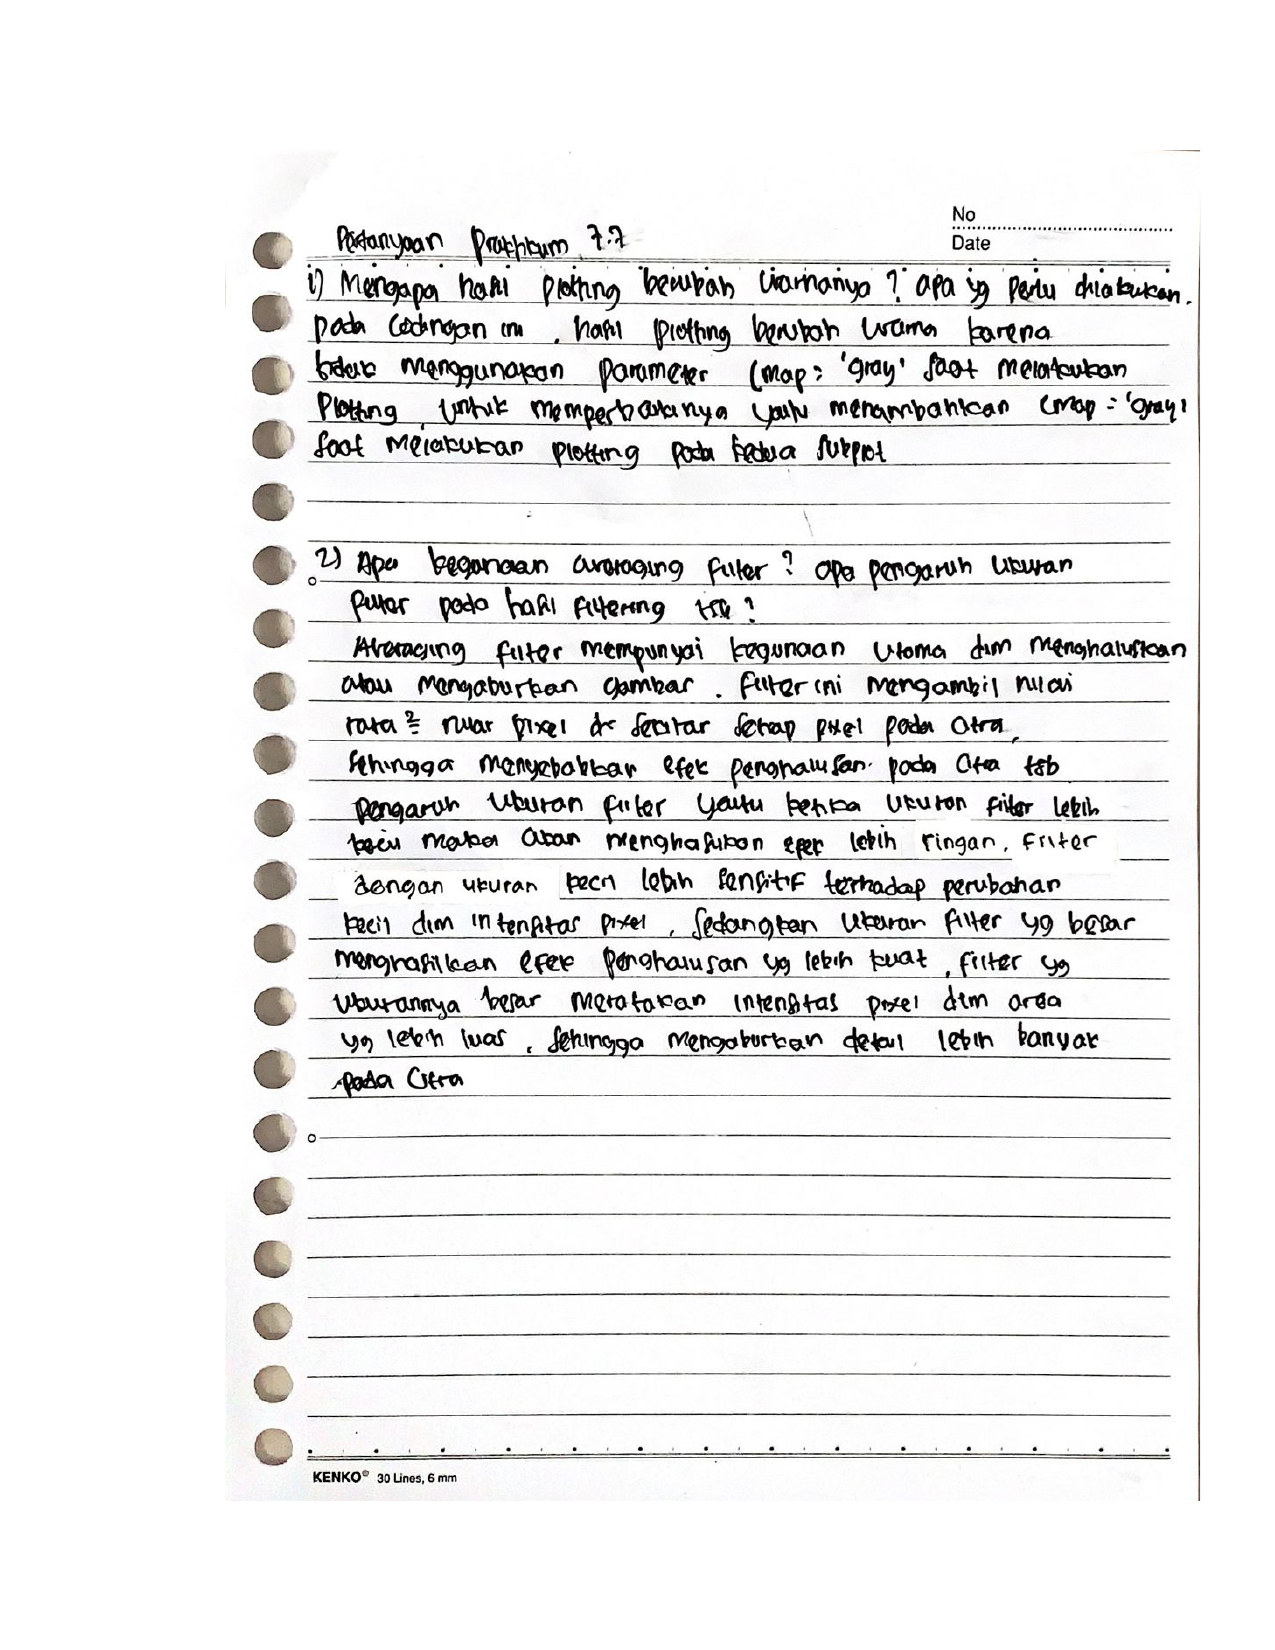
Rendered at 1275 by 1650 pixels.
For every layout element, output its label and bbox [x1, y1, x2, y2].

picture [225, 150, 1200, 1501]
